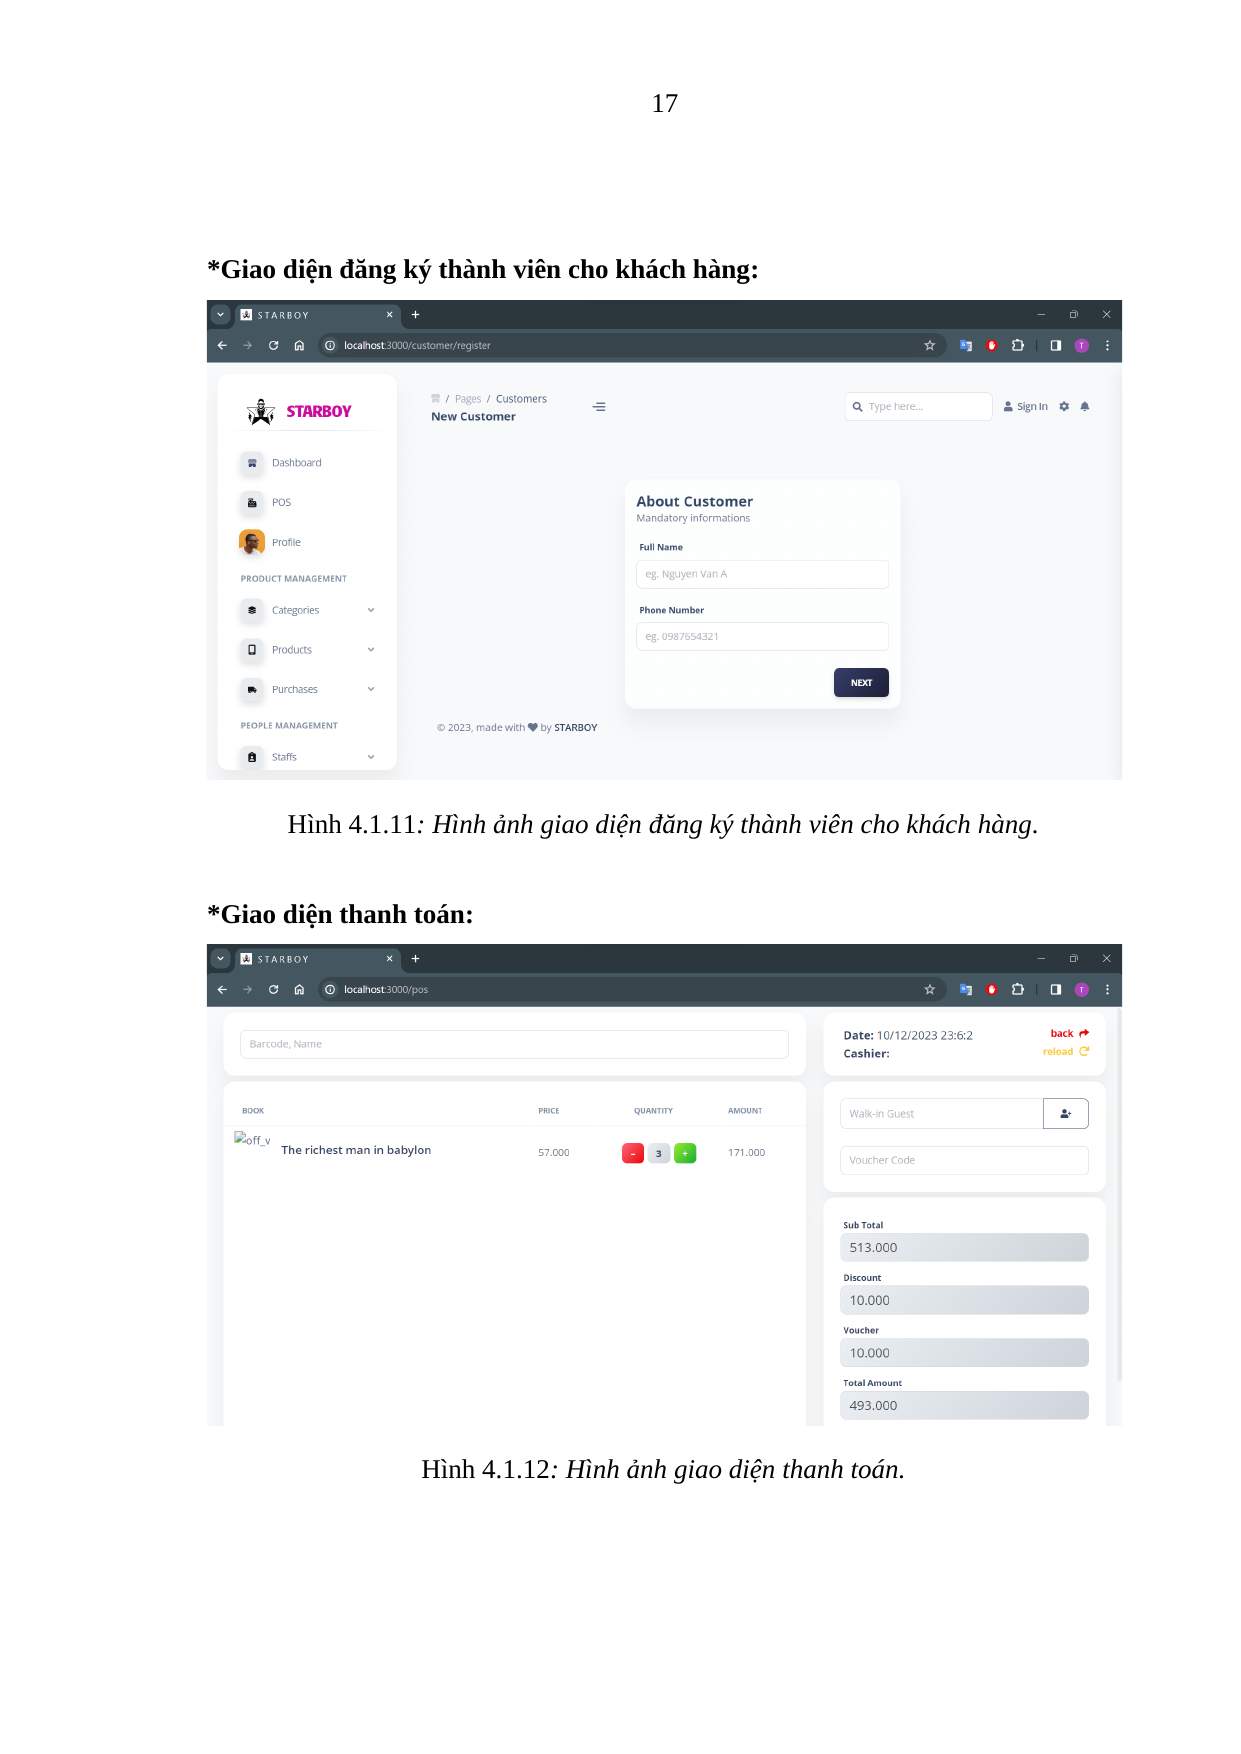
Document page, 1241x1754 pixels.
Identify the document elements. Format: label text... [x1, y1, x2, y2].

text Hình 4.1.12: Hình ảnh giao diện thanh toán. [207, 1453, 1122, 1484]
text *Giao diện thanh toán: [207, 898, 1122, 929]
picture [206, 300, 1123, 780]
picture [206, 944, 1123, 1426]
text *Giao diện đăng ký thành viên cho khách hàng: [207, 253, 1122, 284]
text Hình 4.1.11: Hình ảnh giao diện đăng ký thành viên cho khách hàng. [207, 808, 1122, 839]
